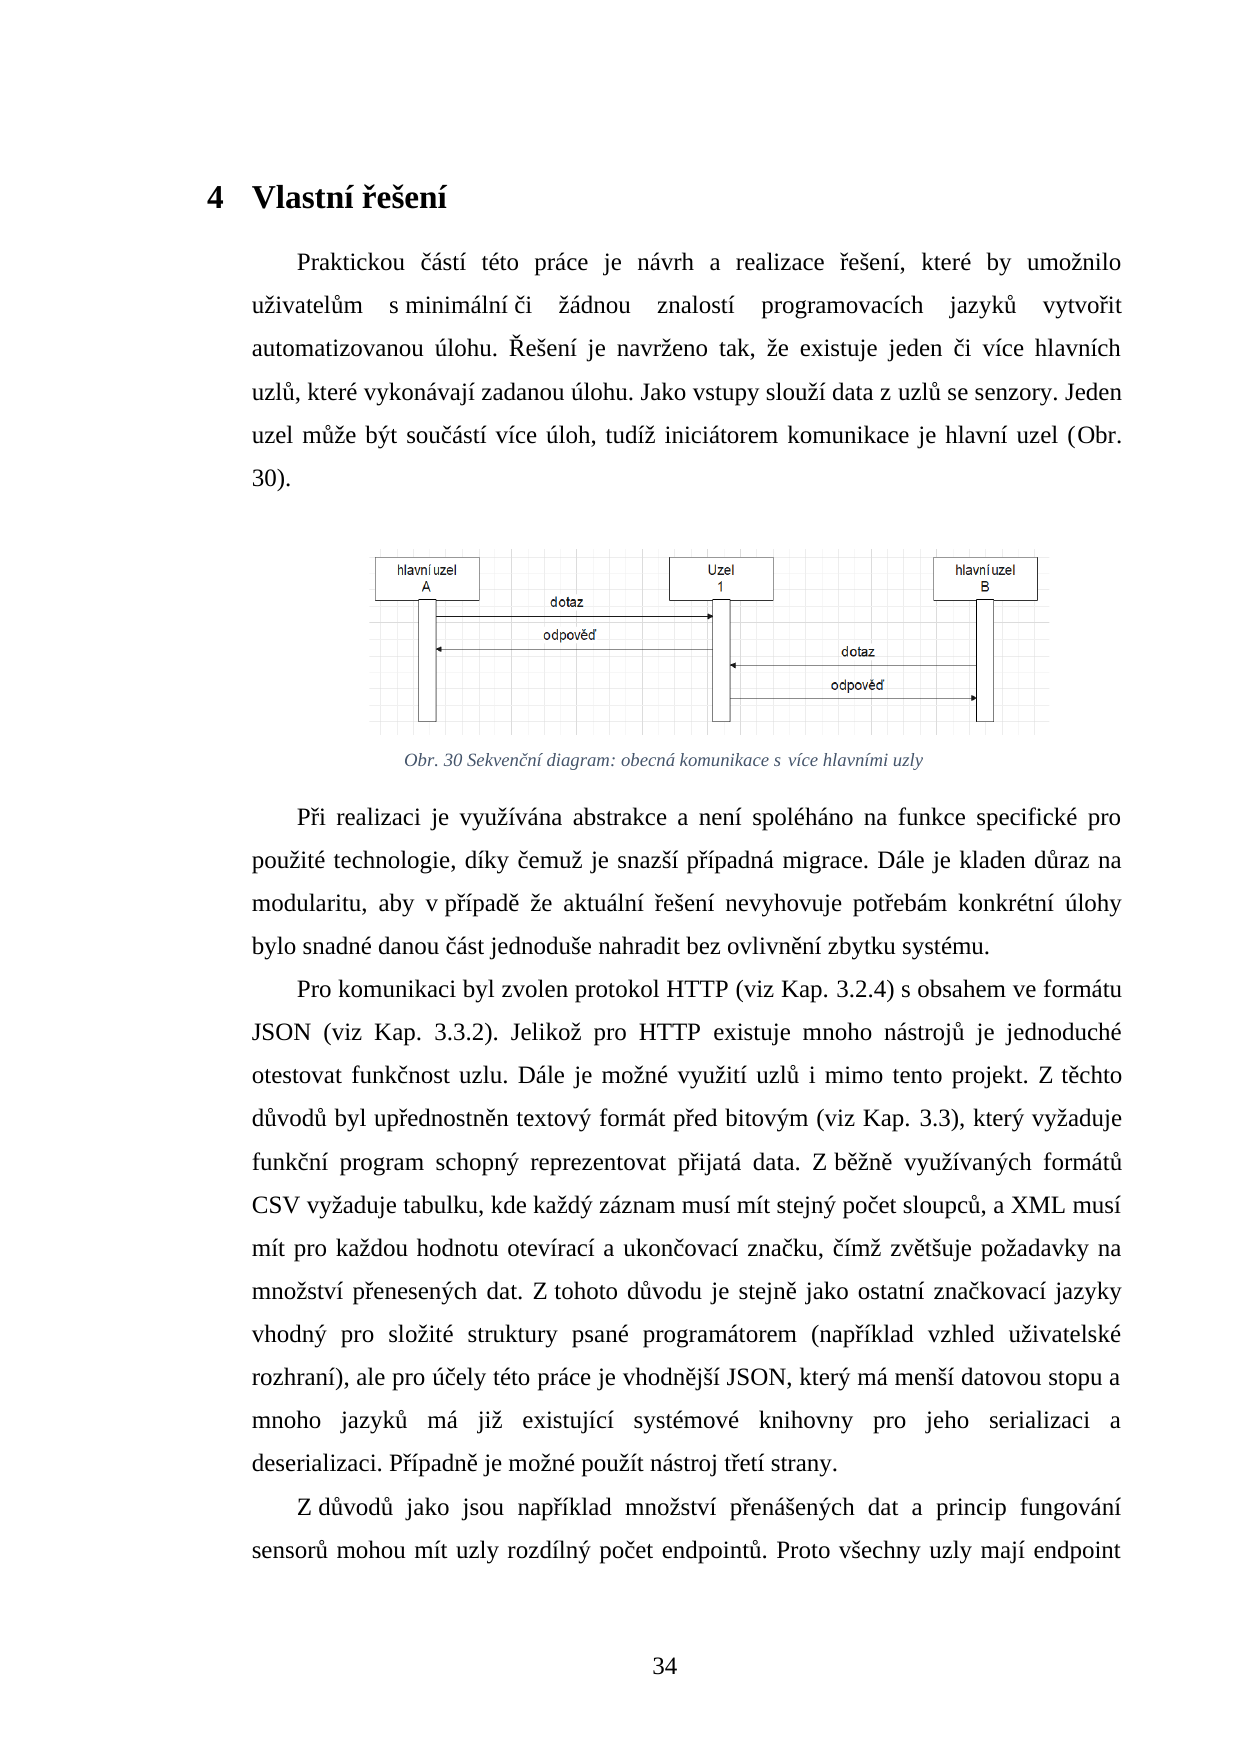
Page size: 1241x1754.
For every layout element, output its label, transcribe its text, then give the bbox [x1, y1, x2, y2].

subtitle Vlastní řešení [207, 177, 1122, 216]
text Praktickou částí této práce je návrh a realizace řešení, které by umožnilo uživatelům s minimální či žádnou znalostí programovacích jazyků vytvořit automatizovanou úlohu. Řešení je navrženo tak, že existuje jeden či více hlavních uzlů, které vykonávají zadanou úlohu. Jako vstupy slouží data z uzlů se senzory. Jeden uzel může být součástí více úloh, tudíž iniciátorem komunikace je hlavní uzel (Obr. 30). [252, 247, 1122, 492]
text Pro komunikaci byl zvolen protokol HTTP (viz Kap. 3.2.4) s obsahem ve formátu JSON (viz Kap. 3.3.2). Jelikož pro HTTP existuje mnoho nástrojů je jednoduché otestovat funkčnost uzlu. Dále je možné využití uzlů i mimo tento projekt. Z těchto důvodů byl upřednostněn textový formát před bitovým (viz Kap. 3.3), který vyžaduje funkční program schopný reprezentovat přijatá data. Z běžně využívaných formátů CSV vyžaduje tabulku, kde každý záznam musí mít stejný počet sloupců, a XML musí mít pro každou hodnotu otevírací a ukončovací značku, čímž zvětšuje požadavky na množství přenesených dat. Z tohoto důvodu je stejně jako ostatní značkovací jazyky vhodný pro složité struktury psané programátorem (například vzhled uživatelské rozhraní), ale pro účely této práce je vhodnější JSON, který má menší datovou stopu a mnoho jazyků má již existující systémové knihovny pro jeho serializaci a deserializaci. Případně je možné použít nástroj třetí strany. [252, 974, 1122, 1477]
text Při realizaci je využívána abstrakce a není spoléháno na funkce specifické pro použité technologie, díky čemuž je snazší případná migrace. Dále je kladen důraz na modularitu, aby v případě že aktuální řešení nevyhovuje potřebám konkrétní úlohy bylo snadné danou část jednoduše nahradit bez ovlivnění zbytku systému. [252, 802, 1122, 960]
picture [369, 549, 1050, 735]
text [252, 1492, 1122, 1563]
